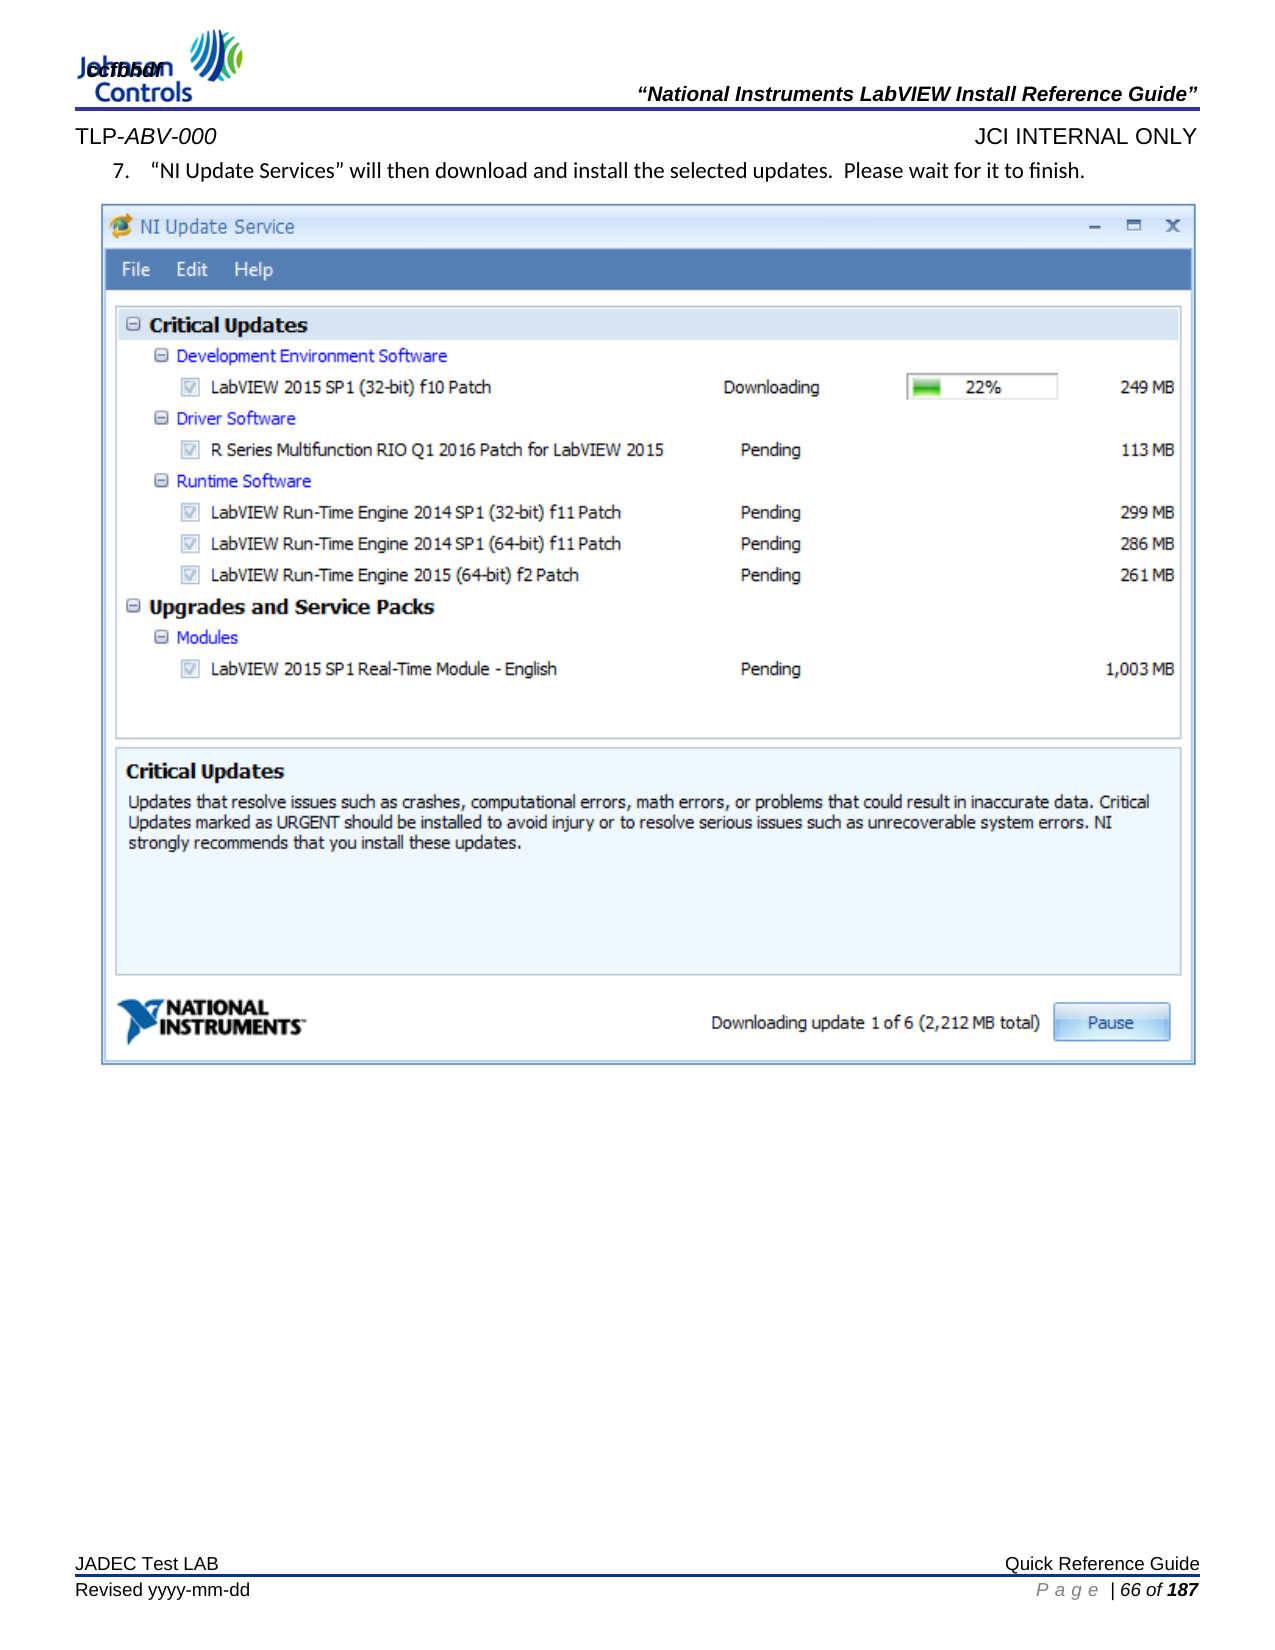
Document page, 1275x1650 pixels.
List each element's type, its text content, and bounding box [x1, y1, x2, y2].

list “NI Update Services” will then download and install the selected updates. Please wait for it to finish. [112, 156, 1200, 184]
picture [89, 198, 1210, 1087]
picture [76, 26, 246, 105]
